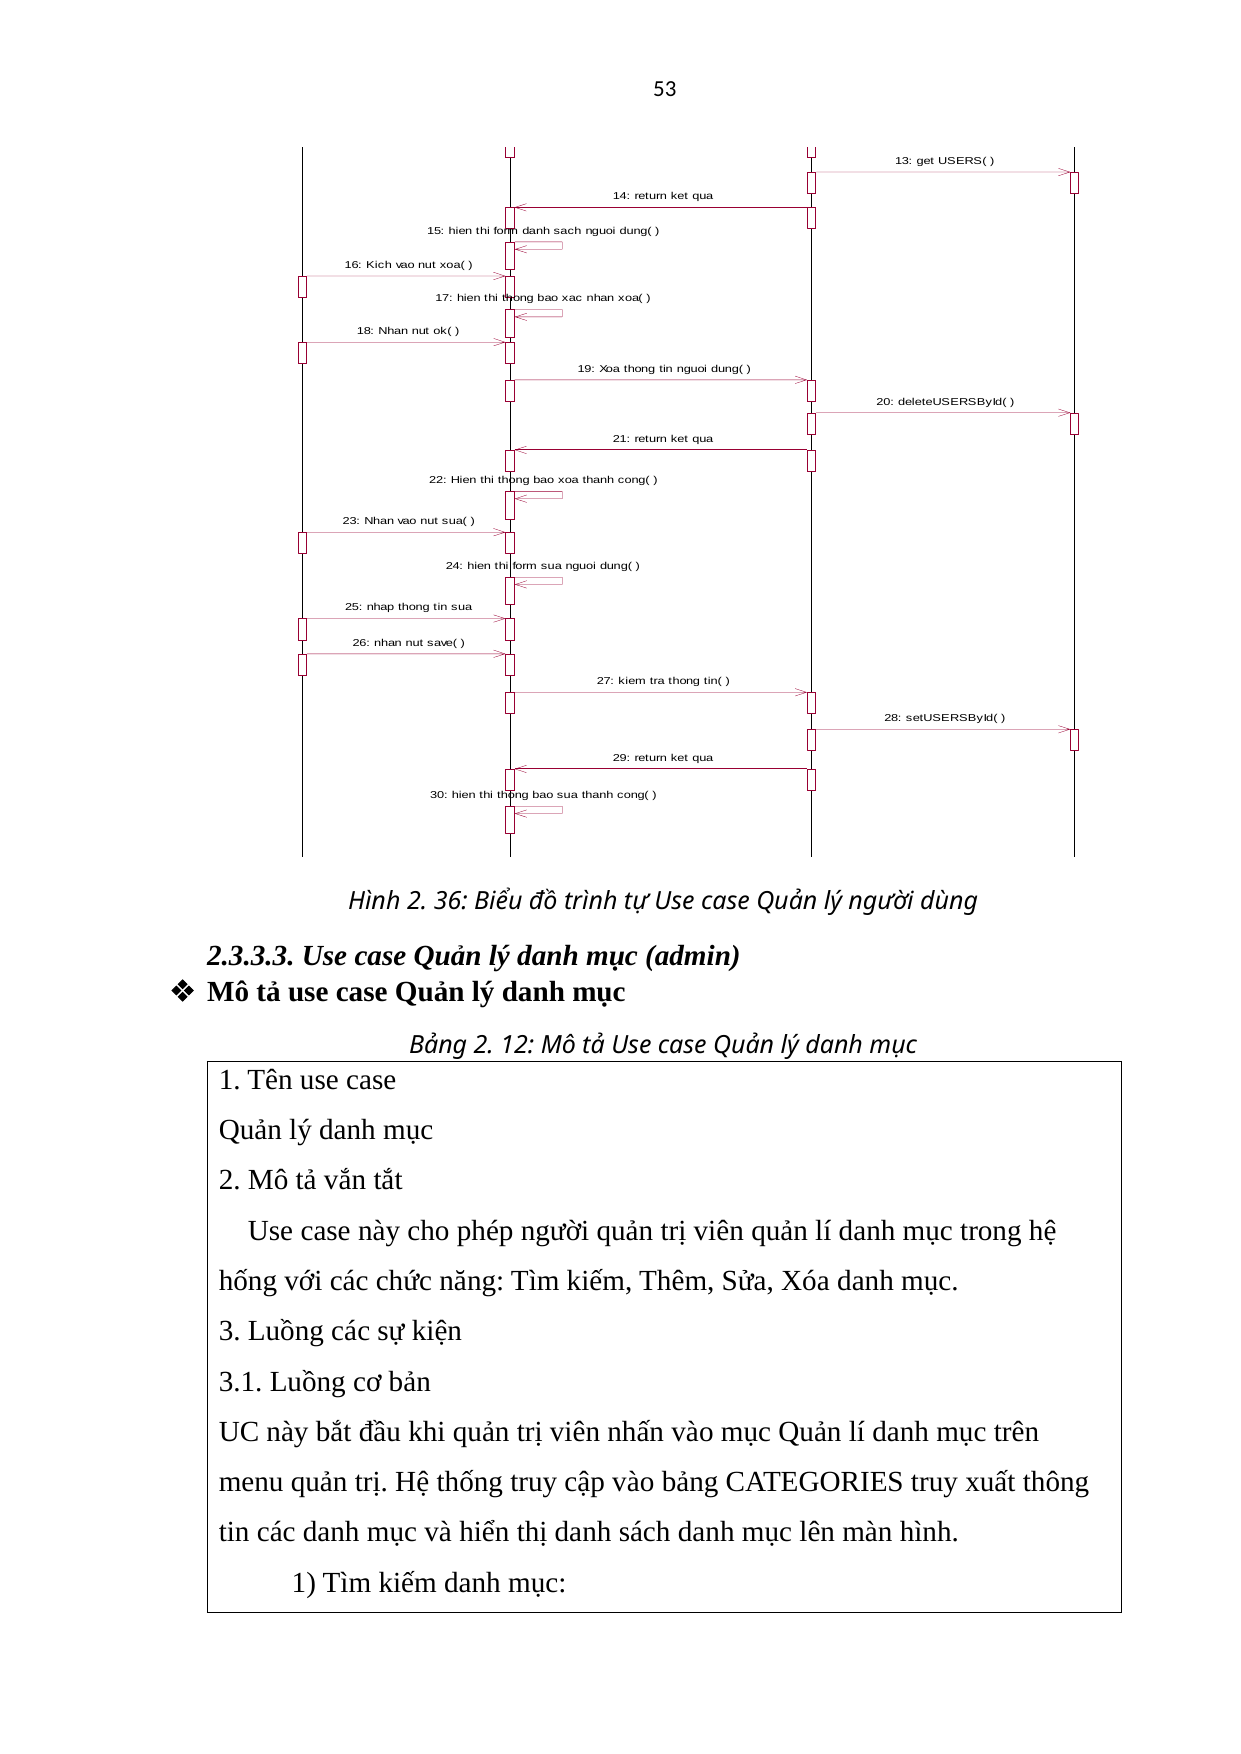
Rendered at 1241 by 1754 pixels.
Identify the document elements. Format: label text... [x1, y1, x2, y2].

text Hình 2. 36: Biểu đồ trình tự Use case Quản lý người dùng [207, 883, 1122, 917]
subtitle 2.3.3.3. Use case Quản lý danh mục (admin) [207, 938, 1122, 971]
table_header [208, 1062, 1121, 1612]
text Bảng 2. 12: Mô tả Use case Quản lý danh mục [207, 1027, 1122, 1061]
list Mô tả use case Quản lý danh mục [169, 974, 1122, 1007]
